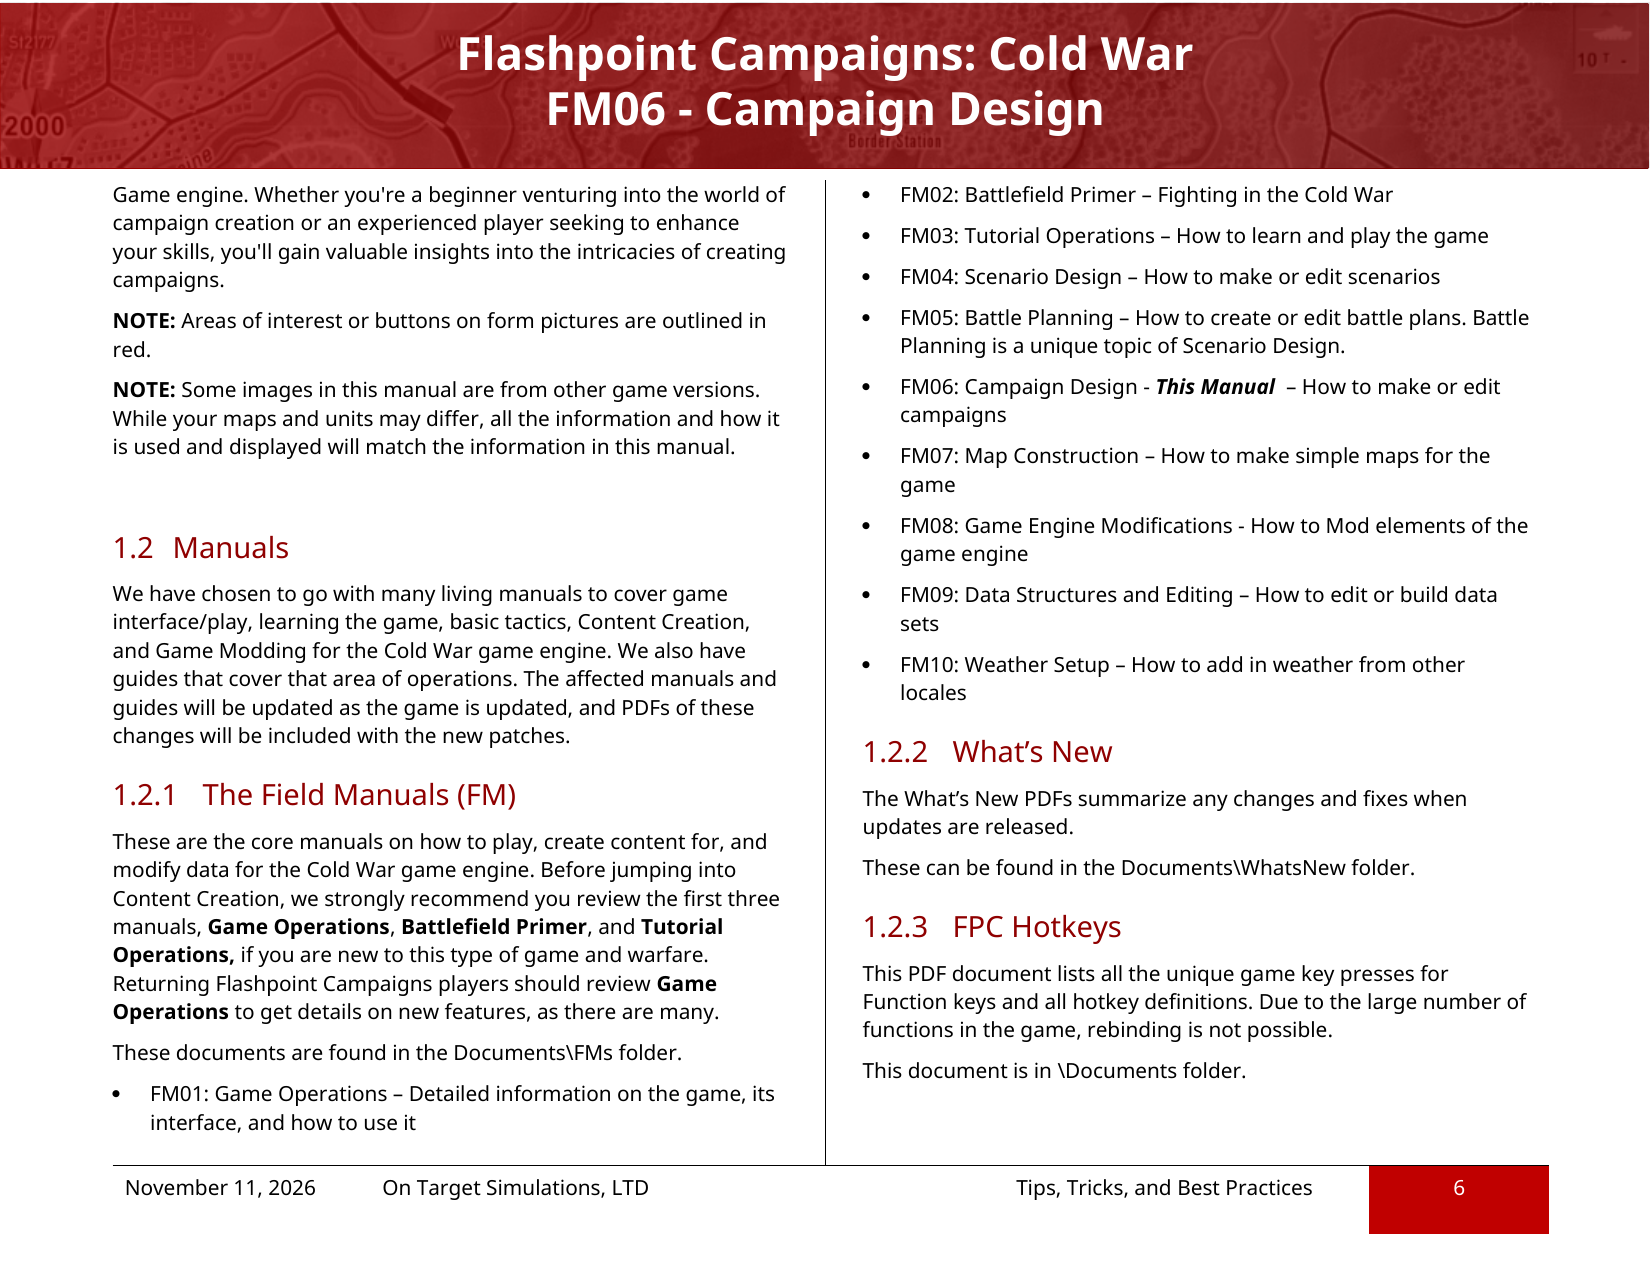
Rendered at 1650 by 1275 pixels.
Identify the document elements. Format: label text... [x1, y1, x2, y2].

text This PDF document lists all the unique game key presses for Function keys and all hotkey definitions. Due to the large number of functions in the game, rebinding is not possible. [862, 959, 1537, 1044]
list FM08: Game Engine Modifications - How to Mod elements of the game engine [862, 511, 1537, 568]
text These can be found in the Documents\WhatsNew folder. [862, 853, 1537, 882]
text The What’s New PDFs summarize any changes and fixes when updates are released. [862, 784, 1537, 841]
list FM09: Data Structures and Editing – How to edit or build data sets [862, 580, 1537, 637]
list FM07: Map Construction – How to make simple maps for the game [862, 442, 1537, 498]
text These documents are found in the Documents\FMs folder. [112, 1038, 787, 1067]
subtitle FPC Hotkeys [862, 907, 1537, 946]
list FM10: Weather Setup – How to add in weather from other locales [862, 650, 1537, 707]
list Manuals [112, 527, 787, 567]
list FM02: Battlefield Primer – Fighting in the Cold War [862, 180, 1537, 208]
list FM05: Battle Planning – How to create or edit battle plans. Battle Planning is a unique topic of Scenario Design. [862, 303, 1537, 360]
text NOTE: Areas of interest or buttons on form pictures are outlined in red. [112, 306, 787, 363]
text These are the core manuals on how to play, create content for, and modify data for the Cold War game engine. Before jumping into Content Creation, we strongly recommend you review the first three manuals, Game Operations, Battlefield Primer, and Tutorial Operations, if you are new to this type of game and warfare. Returning Flashpoint Campaigns players should review Game Operations to get details on new features, as there are many. [112, 827, 787, 1026]
subtitle What’s New [862, 732, 1537, 771]
text We have chosen to go with many living manuals to cover game interface/play, learning the game, basic tactics, Content Creation, and Game Modding for the Cold War game engine. We also have guides that cover that area of operations. The affected manuals and guides will be updated as the game is updated, and PDFs of these changes will be included with the new patches. [112, 579, 787, 750]
picture [0, 2, 1650, 168]
subtitle The Field Manuals (FM) [112, 775, 787, 814]
list FM01: Game Operations – Detailed information on the game, its interface, and how to use it [112, 1079, 787, 1136]
text This document is in \Documents folder. [862, 1057, 1537, 1085]
list FM03: Tutorial Operations – How to learn and play the game [862, 221, 1537, 249]
list FM06: Campaign Design - This Manual – How to make or edit campaigns [862, 372, 1537, 429]
text NOTE: Some images in this manual are from other game versions. While your maps and units may differ, all the information and how it is used and displayed will match the information in this manual. [112, 376, 787, 461]
list FM04: Scenario Design – How to make or edit scenarios [862, 262, 1537, 290]
